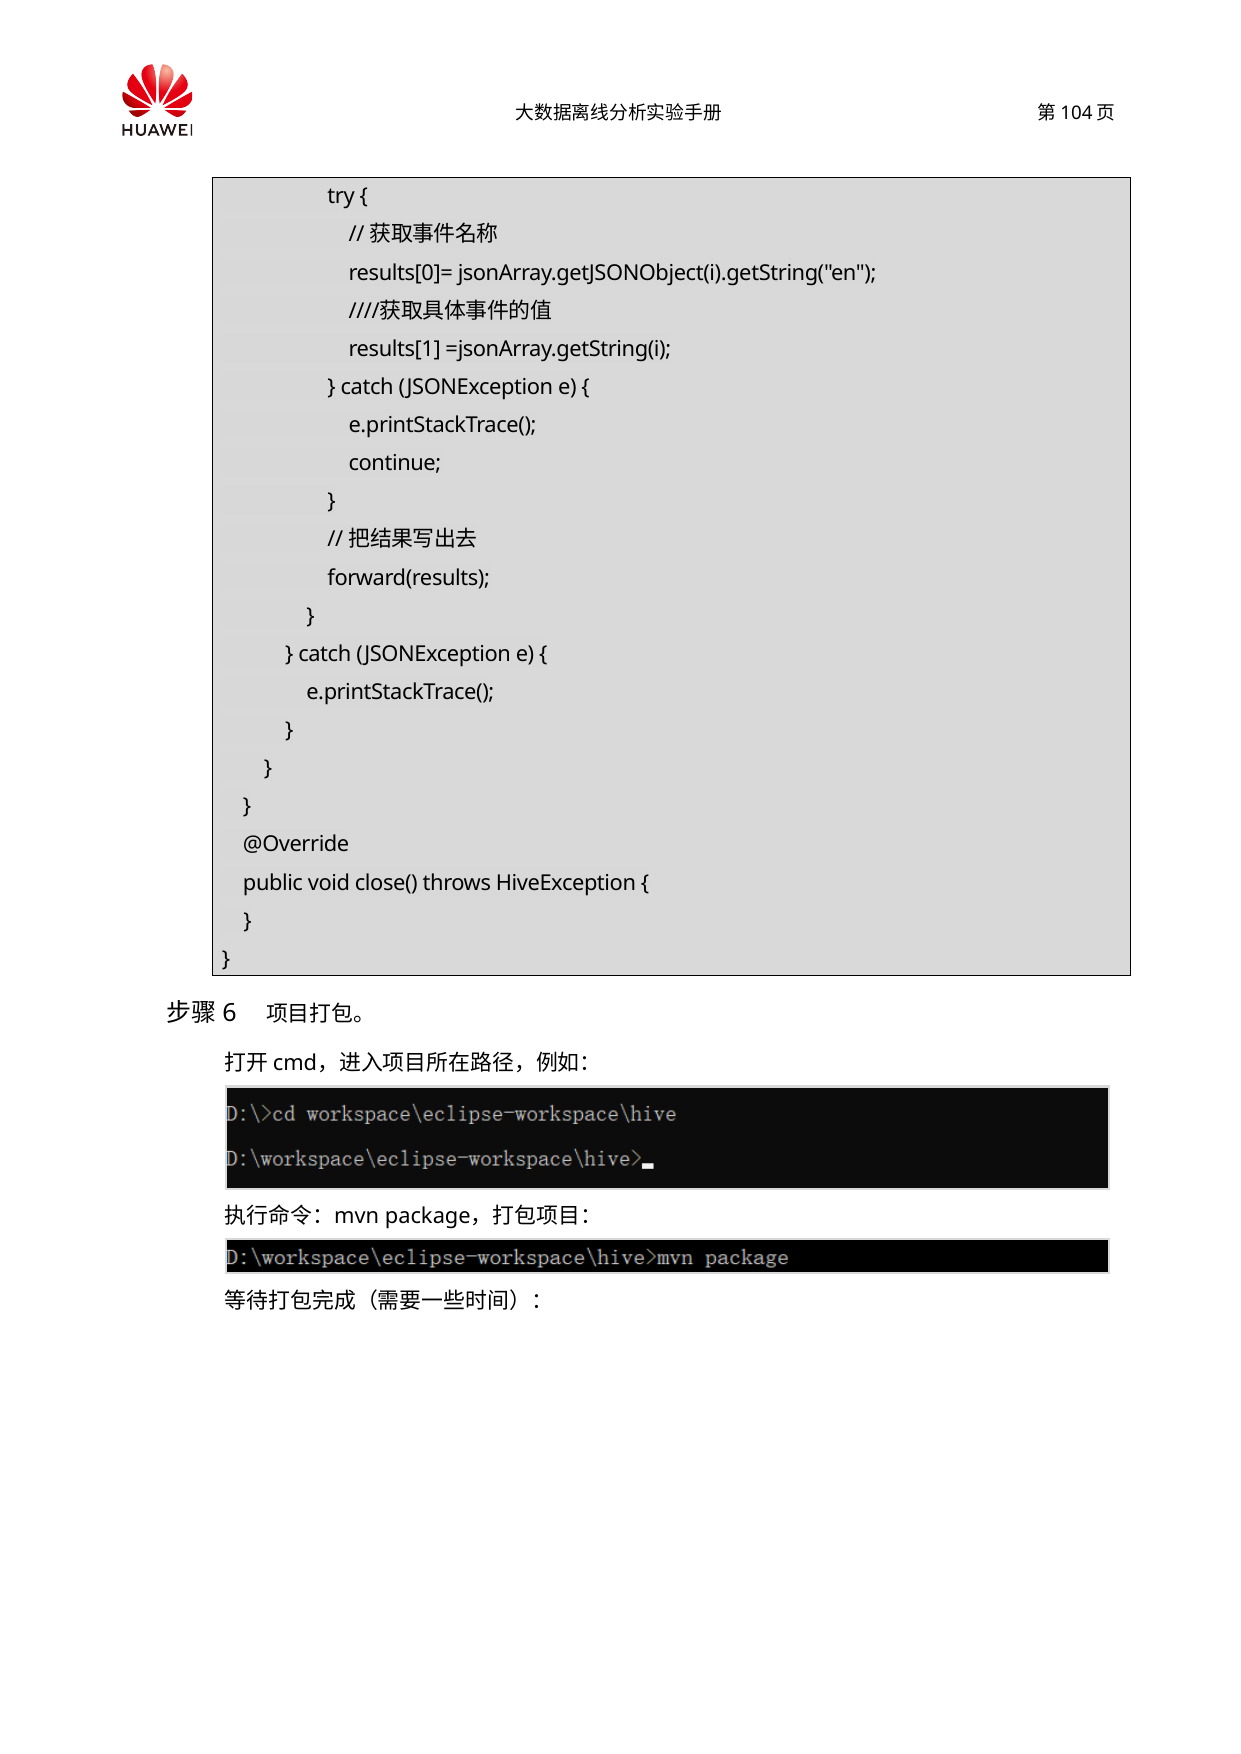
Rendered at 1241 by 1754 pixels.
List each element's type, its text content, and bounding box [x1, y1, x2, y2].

text } [213, 787, 1130, 820]
text } catch (JSONException e) { [213, 635, 1130, 668]
text } [213, 940, 1130, 975]
text 项目打包。 [236, 992, 1122, 1029]
text e.printStackTrace(); [213, 406, 1130, 439]
picture [122, 64, 193, 136]
text 等待打包完成（需要一些时间）： [224, 1283, 1122, 1314]
text continue; [213, 444, 1130, 477]
text try { [213, 178, 1130, 210]
text ////获取具体事件的值 [213, 292, 1130, 324]
text 打开cmd，进入项目所在路径，例如： [224, 1045, 1122, 1077]
picture [227, 1088, 1108, 1188]
text } [213, 711, 1130, 744]
picture [227, 1240, 1108, 1272]
text } [213, 482, 1130, 515]
text 执行命令：mvn package，打包项目： [224, 1198, 1122, 1230]
text results[1] =jsonArray.getString(i); [213, 330, 1130, 363]
text // 把结果写出去 [213, 520, 1130, 553]
text forward(results); [213, 558, 1130, 591]
text e.printStackTrace(); [213, 673, 1130, 706]
text } catch (JSONException e) { [213, 368, 1130, 401]
text results[0]= jsonArray.getJSONObject(i).getString("en"); [213, 253, 1130, 286]
text public void close() throws HiveException { [213, 863, 1130, 896]
text } [213, 902, 1130, 934]
text } [213, 597, 1130, 629]
text // 获取事件名称 [213, 215, 1130, 248]
text } [213, 749, 1130, 782]
text @Override [213, 825, 1130, 858]
